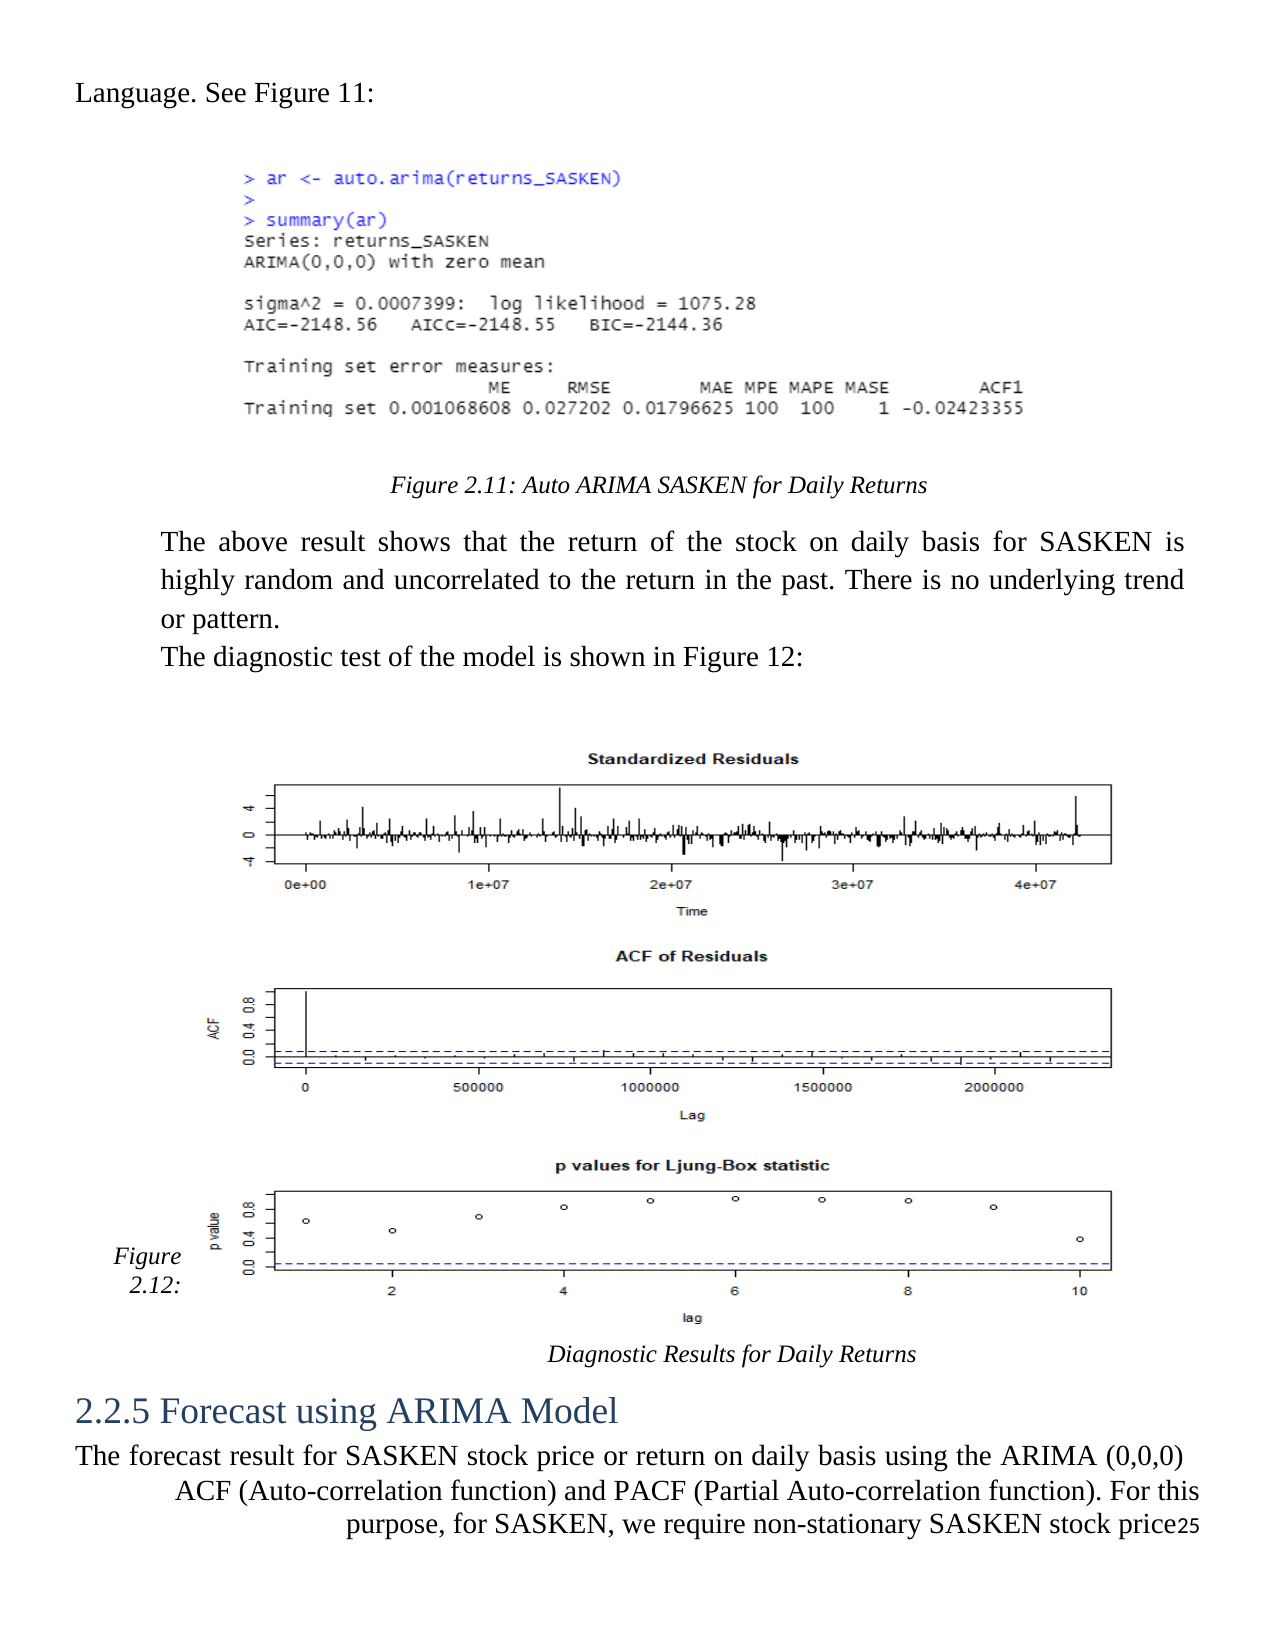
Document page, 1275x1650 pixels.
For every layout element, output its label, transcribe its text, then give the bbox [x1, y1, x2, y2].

text The above result shows that the return of the stock on daily basis for SASKEN is highly random and uncorrelated to the return in the past. There is no underlying trend or pattern. [160, 524, 1186, 634]
text Figure 2.12: Diagnostic Results for Daily Returns [75, 1241, 919, 1368]
subtitle 2.2.5 Forecast using ARIMA Model [75, 1388, 1200, 1432]
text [75, 1438, 1186, 1472]
picture [241, 170, 1034, 417]
text Figure 2.11: Auto ARIMA SASKEN for Daily Returns [125, 470, 1195, 499]
text The diagnostic test of the model is shown in Figure 12: [160, 639, 1186, 673]
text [75, 75, 1185, 108]
picture [202, 731, 1149, 1339]
